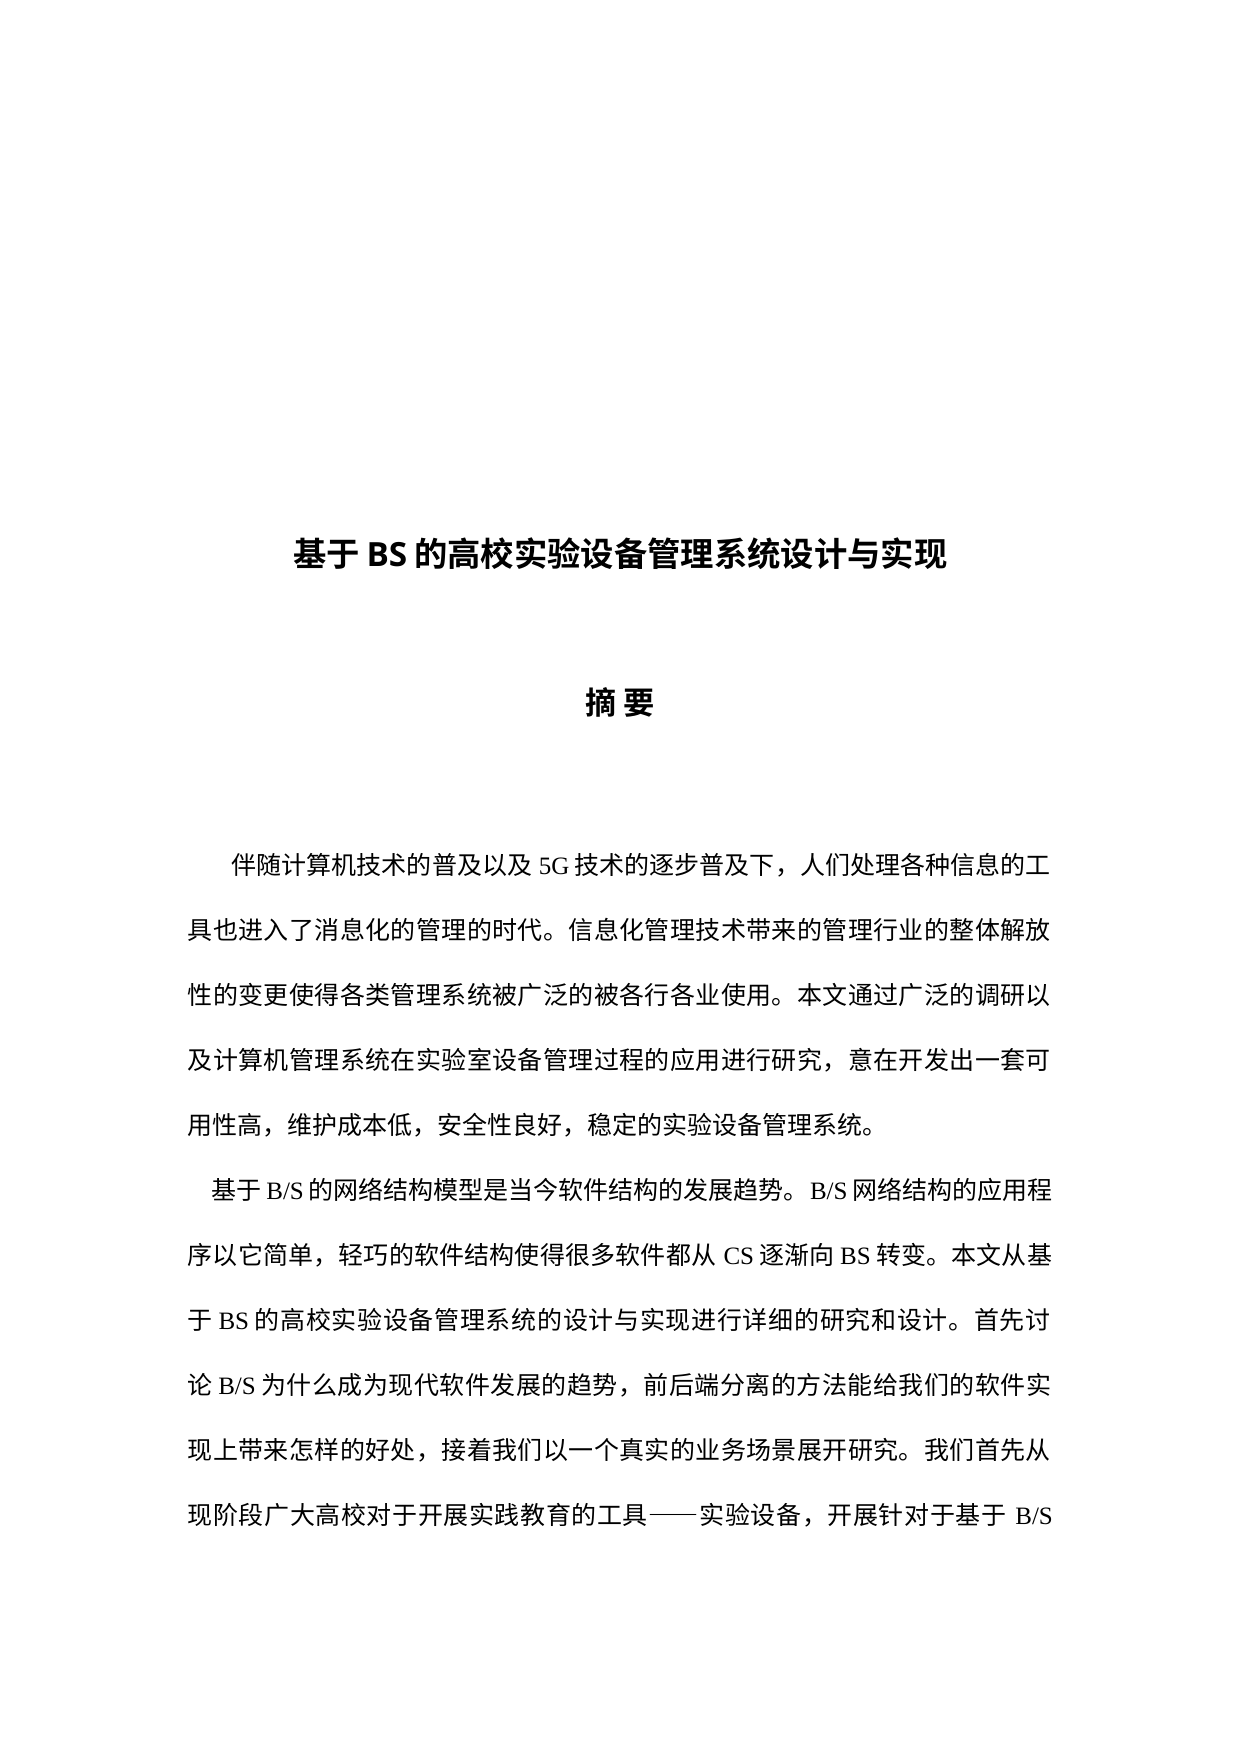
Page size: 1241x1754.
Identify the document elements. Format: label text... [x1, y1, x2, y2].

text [187, 1156, 1053, 1546]
text 伴随计算机技术的普及以及5G技术的逐步普及下，人们处理各种信息的工具也进入了消息化的管理的时代。信息化管理技术带来的管理行业的整体解放性的变更使得各类管理系统被广泛的被各行各业使用。本文通过广泛的调研以及计算机管理系统在实验室设备管理过程的应用进行研究，意在开发出一套可用性高，维护成本低，安全性良好，稳定的实验设备管理系统。 [187, 831, 1053, 1156]
subtitle 摘 要 [187, 668, 1053, 733]
text 基于BS的高校实验设备管理系统设计与实现 [187, 519, 1053, 584]
